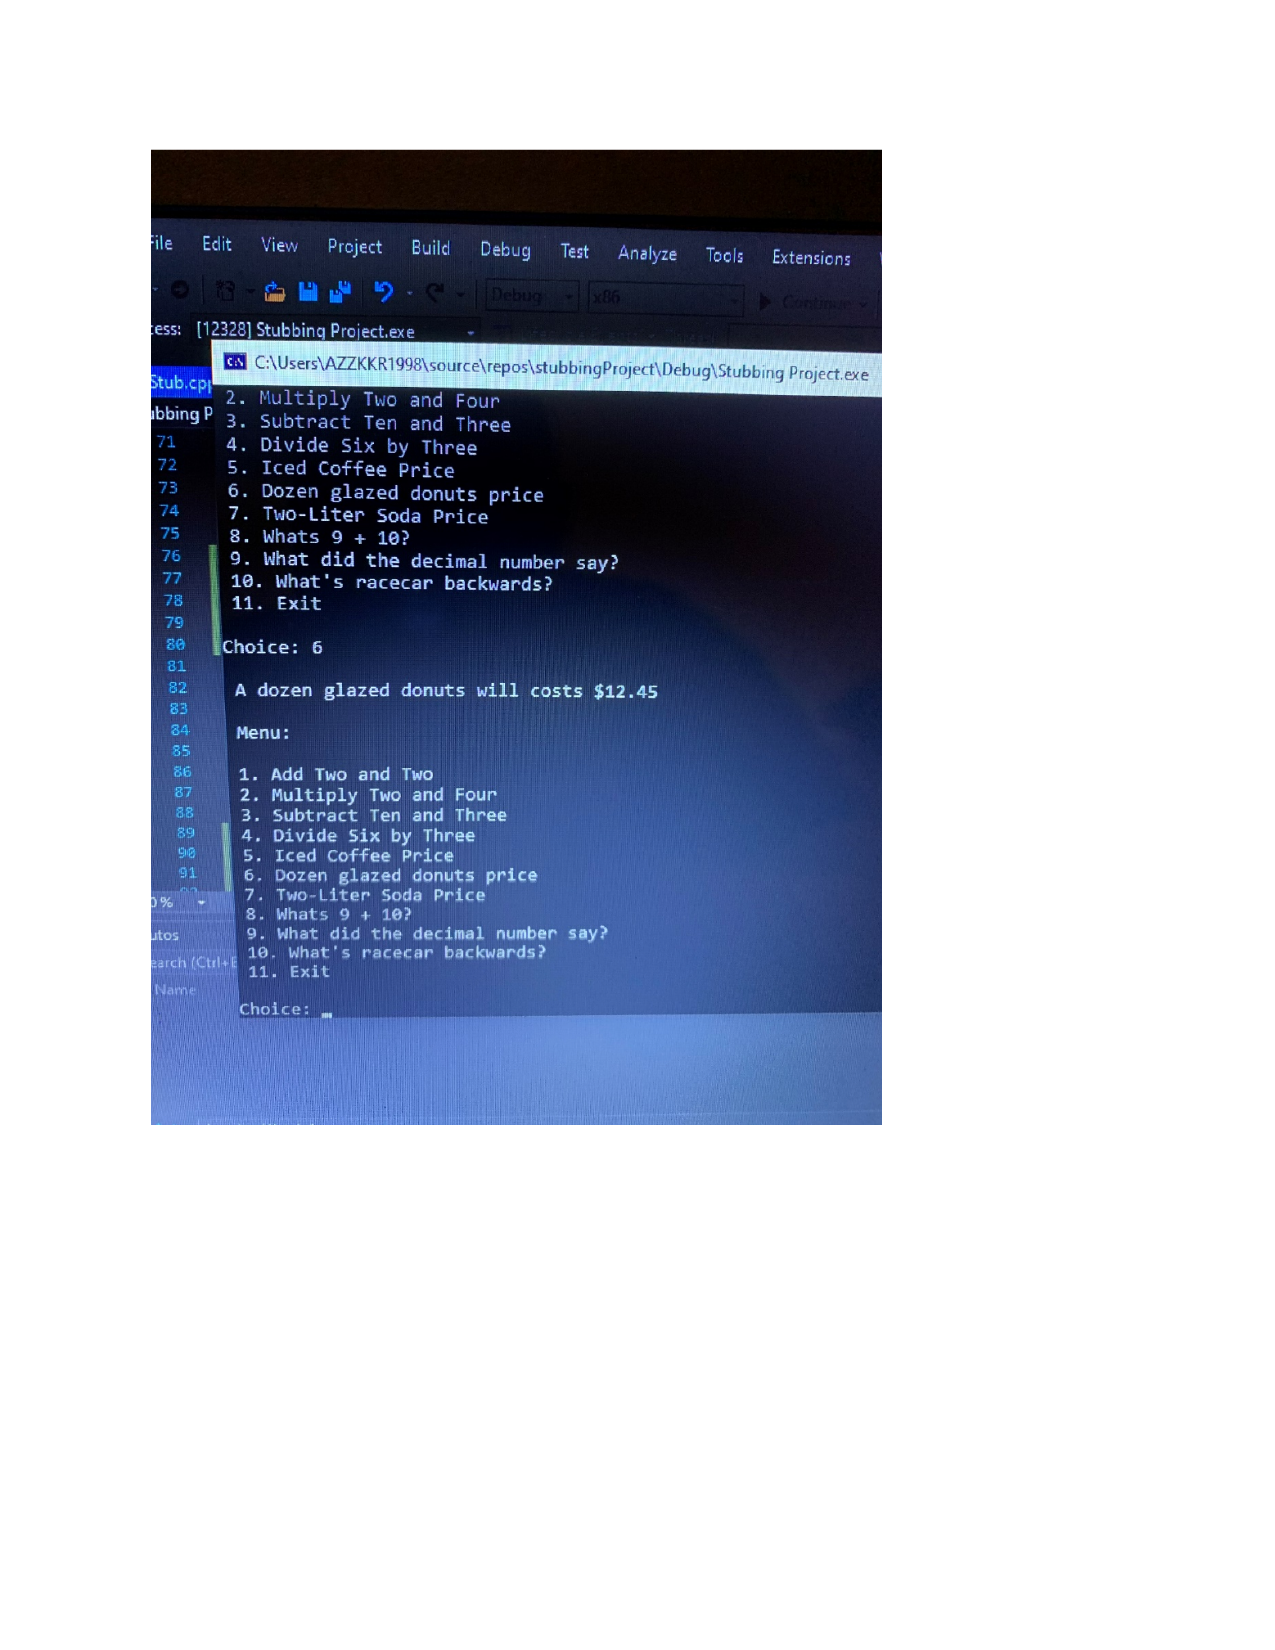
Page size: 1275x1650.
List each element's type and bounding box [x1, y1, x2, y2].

picture [151, 151, 882, 1124]
